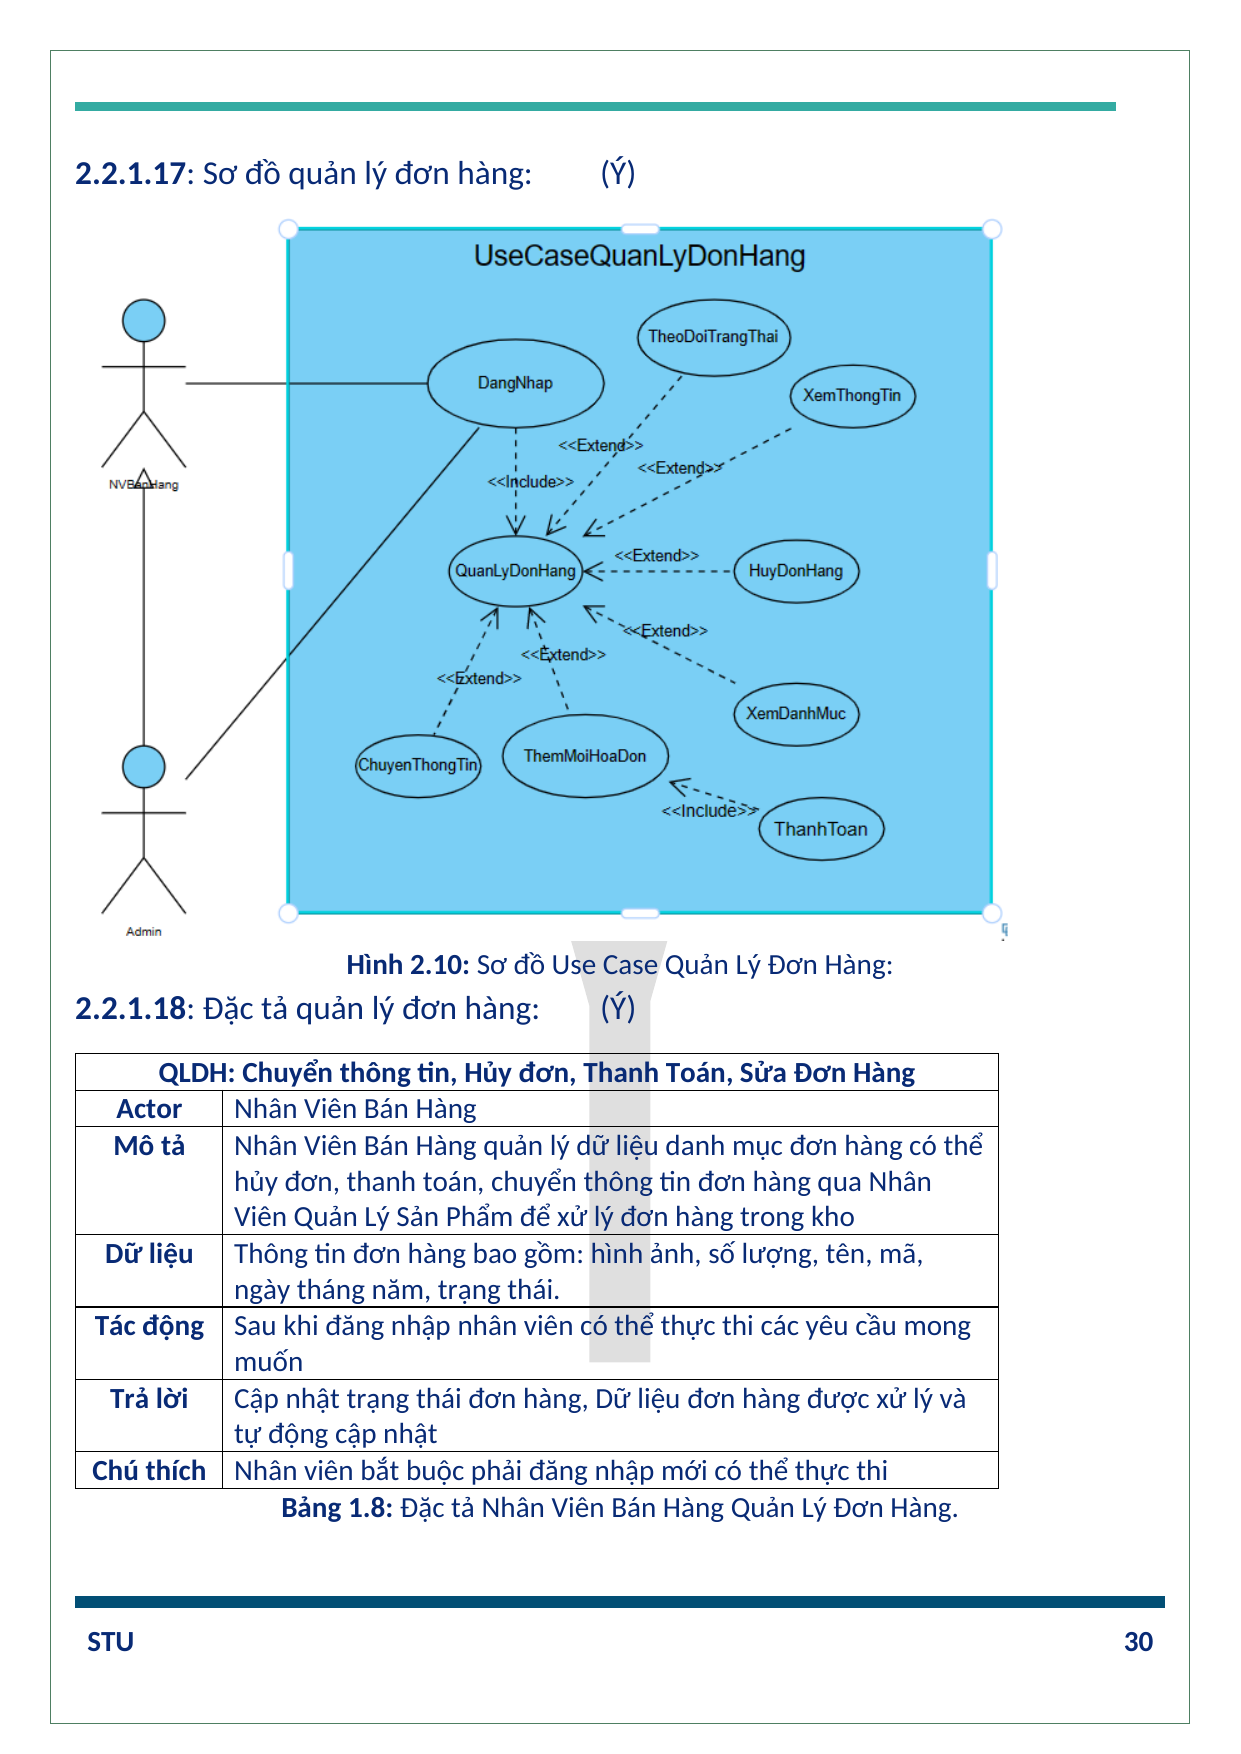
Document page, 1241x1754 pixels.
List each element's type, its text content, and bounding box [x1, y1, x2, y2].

table_cell Dữ liệu [76, 1235, 222, 1306]
table_cell Trả lời [76, 1380, 222, 1451]
subtitle 2.2.1.17: Sơ đồ quản lý đơn hàng: (Ý) [75, 152, 1165, 193]
table_cell Nhân Viên Bán Hàng quản lý dữ liệu danh mục đơn hàng có thể hủy đơn, thanh toán, chuyển thông tin đơn hàng qua Nhân Viên Quản Lý Sản Phẩm để xử lý đơn hàng trong kho [223, 1127, 998, 1234]
table_cell Mô tả [76, 1127, 222, 1234]
table_cell Nhân Viên Bán Hàng [223, 1091, 998, 1126]
table_cell Actor [76, 1091, 222, 1126]
text Hình 2.10: Sơ đồ Use Case Quản Lý Đơn Hàng: [75, 946, 1165, 982]
table_header QLDH: Chuyển thông tin, Hủy đơn, Thanh Toán, Sửa Đơn Hàng [76, 1054, 998, 1089]
picture [75, 217, 1008, 941]
table_cell Cập nhật trạng thái đơn hàng, Dữ liệu đơn hàng được xử lý và tự động cập nhật [223, 1380, 998, 1451]
table_cell Thông tin đơn hàng bao gồm: hình ảnh, số lượng, tên, mã, ngày tháng năm, trạng thái. [223, 1235, 998, 1306]
table_cell Tác động [76, 1308, 222, 1379]
table_cell Chú thích [76, 1452, 222, 1488]
subtitle 2.2.1.18: Đặc tả quản lý đơn hàng: (Ý) [75, 987, 1165, 1028]
table_cell Nhân viên bắt buộc phải đăng nhập mới có thể thực thi [223, 1452, 998, 1488]
text Bảng 1.8: Đặc tả Nhân Viên Bán Hàng Quản Lý Đơn Hàng. [75, 1489, 1165, 1524]
table_cell Sau khi đăng nhập nhân viên có thể thực thi các yêu cầu mong muốn [223, 1308, 998, 1379]
